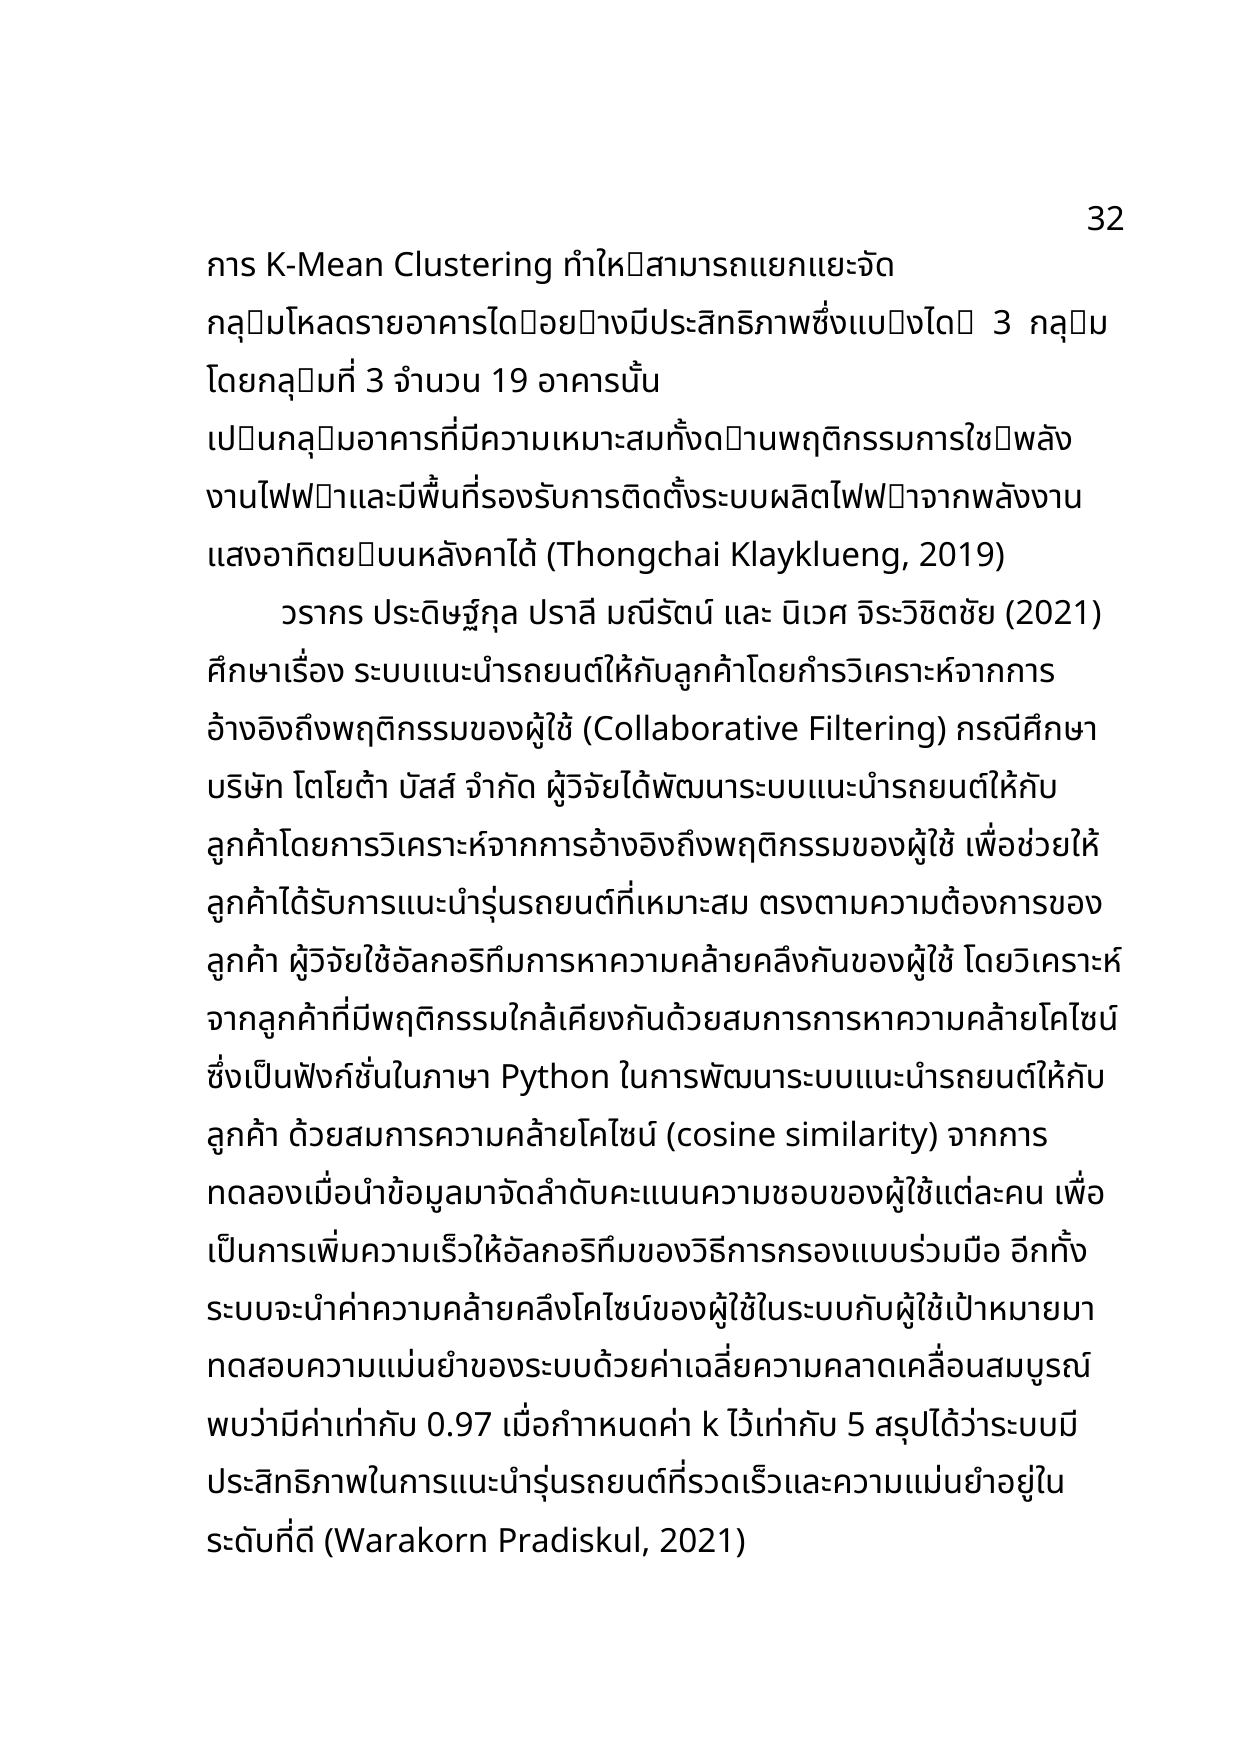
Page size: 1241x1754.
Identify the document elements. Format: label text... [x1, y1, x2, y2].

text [206, 240, 1125, 581]
text วรากร ประดิษฐ์กุล ปราลี มณีรัตน์ และ นิเวศ จิระวิชิตชัย (2021) ศึกษาเรื่อง ระบบแนะนํารถยนต์ให้กับลูกค้าโดยกํารวิเคราะห์จากการอ้างอิงถึงพฤติกรรมของผู้ใช้ (Collaborative Filtering) กรณีศึกษาบริษัท โตโยต้า บัสส์ จำกัด ผู้วิจัยได้พัฒนาระบบแนะนำรถยนต์ให้กับลูกค้าโดยการวิเคราะห์จากการอ้างอิงถึงพฤติกรรมของผู้ใช้ เพื่อช่วยให้ลูกค้าได้รับการแนะนำรุ่นรถยนต์ที่เหมาะสม ตรงตามความต้องการของลูกค้า ผู้วิจัยใช้อัลกอริทึมการหาความคล้ายคลึงกันของผู้ใช้ โดยวิเคราะห์จากลูกค้าที่มีพฤติกรรมใกล้เคียงกันด้วยสมการการหาความคล้ายโคไซน์ ซึ่งเป็นฟังก์ชั่นในภาษา Python ในการพัฒนาระบบแนะนำรถยนต์ให้กับลูกค้า ด้วยสมการความคล้ายโคไซน์ (cosine similarity) จากการทดลองเมื่อนำข้อมูลมาจัดลำดับคะแนนความชอบของผู้ใช้แต่ละคน เพื่อเป็นการเพิ่มความเร็วให้อัลกอริทึมของวิธีการกรองแบบร่วมมือ อีกทั้งระบบจะนำค่าความคล้ายคลึงโคไซน์ของผู้ใช้ในระบบกับผู้ใช้เป้าหมายมาทดสอบความแม่นยำของระบบด้วยค่าเฉลี่ยความคลาดเคลื่อนสมบูรณ์ พบว่ามีค่าเท่ากับ 0.97 เมื่อกำาหนดค่า k ไว้เท่ากับ 5 สรุปได้ว่าระบบมีประสิทธิภาพในการแนะนำรุ่นรถยนต์ที่รวดเร็วและความแม่นยำอยู่ในระดับที่ดี [206, 589, 1125, 1567]
